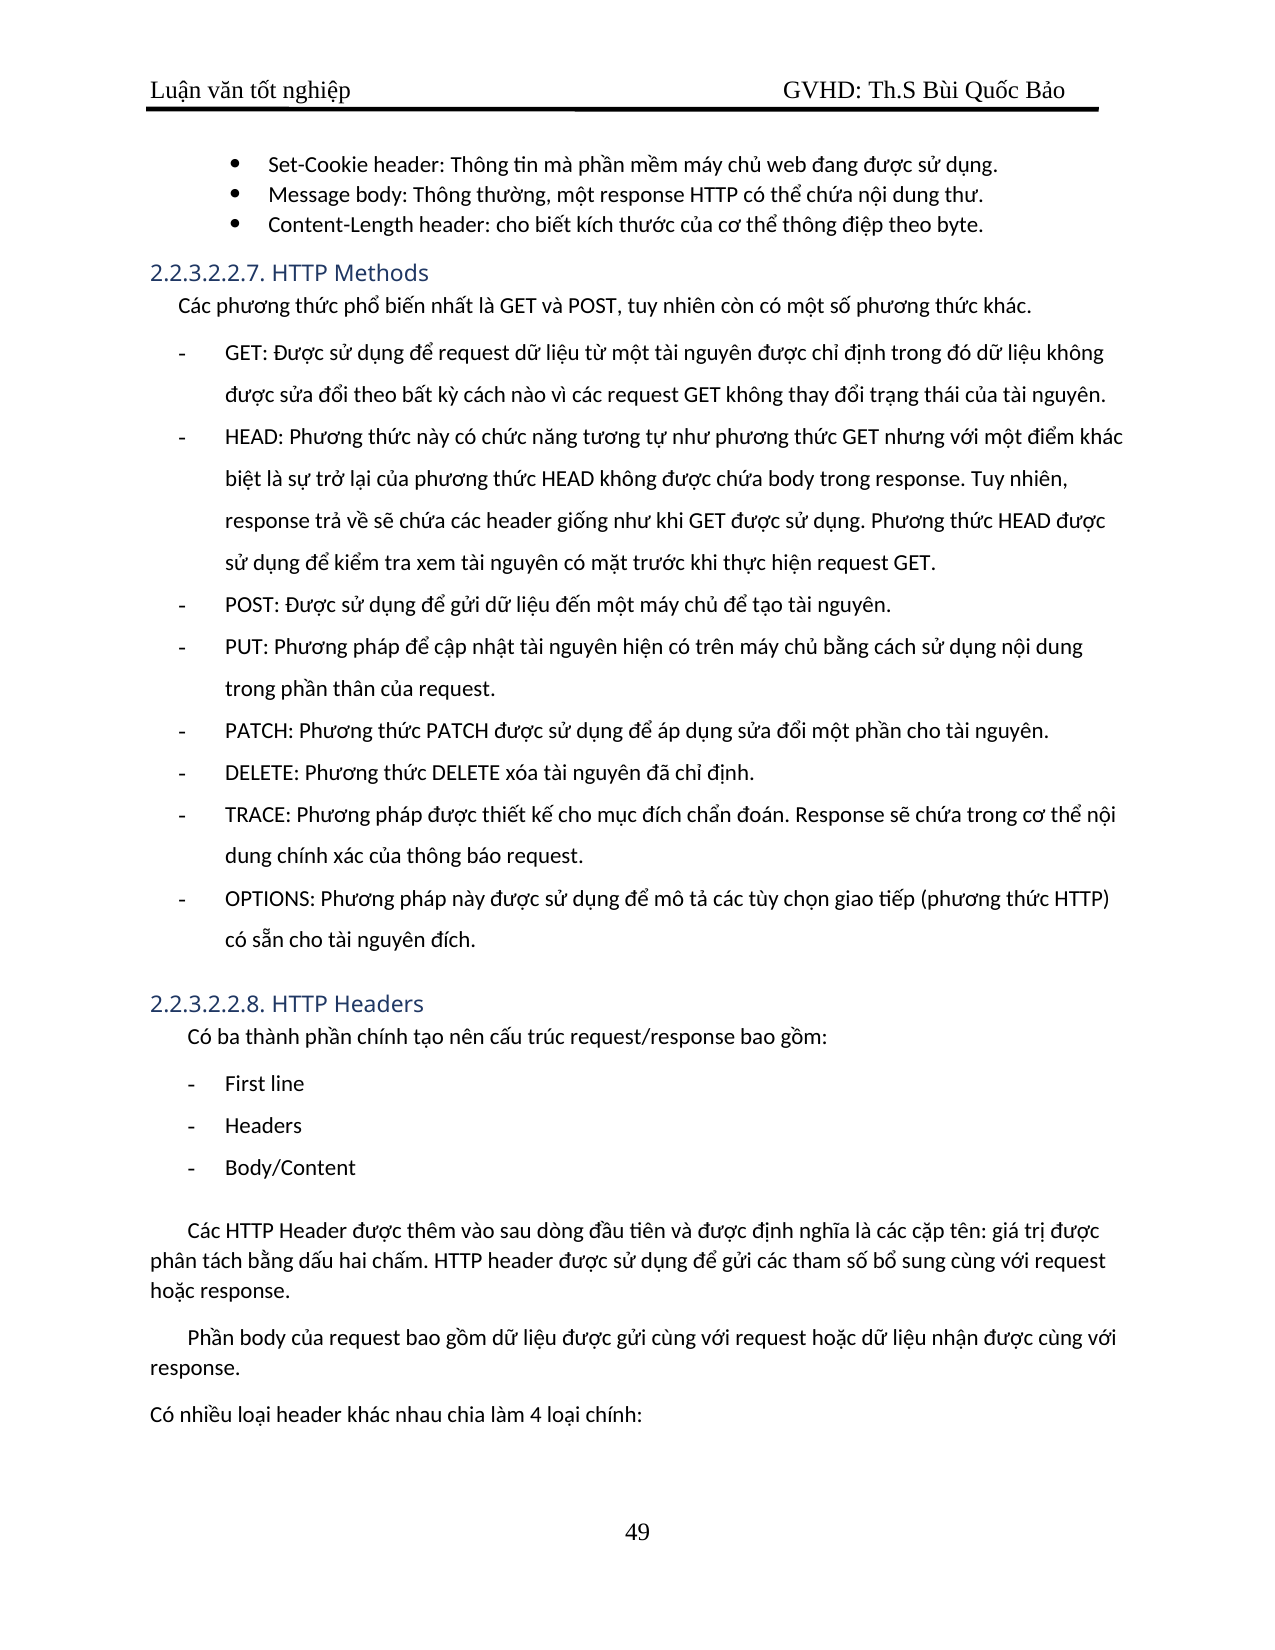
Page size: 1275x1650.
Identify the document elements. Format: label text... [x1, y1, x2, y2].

text Có ba thành phần chính tạo nên cấu trúc request/response bao gồm: [150, 1022, 1125, 1050]
list Body/Content [187, 1153, 1125, 1181]
list Headers [187, 1111, 1125, 1139]
text Các HTTP Header được thêm vào sau dòng đầu tiên và được định nghĩa là các cặp tên: giá trị được phân tách bằng dấu hai chấm. HTTP header được sử dụng để gửi các tham số bổ sung cùng với request hoặc response. [150, 1216, 1125, 1304]
subtitle 2.2.3.2.2.7. HTTP Methods [150, 257, 1125, 288]
list Message body: Thông thường, một response HTTP có thể chứa nội dung thư. [231, 180, 1125, 208]
list OPTIONS: Phương pháp này được sử dụng để mô tả các tùy chọn giao tiếp (phương thức HTTP) có sẵn cho tài nguyên đích. [178, 884, 1125, 954]
list GET: Được sử dụng để request dữ liệu từ một tài nguyên được chỉ định trong đó dữ liệu không được sửa đổi theo bất kỳ cách nào vì các request GET không thay đổi trạng thái của tài nguyên. [178, 338, 1125, 408]
text Các phương thức phổ biến nhất là GET và POST, tuy nhiên còn có một số phương thức khác. [150, 291, 1125, 319]
subtitle 2.2.3.2.2.8. HTTP Headers [150, 988, 1125, 1020]
list First line [187, 1069, 1125, 1097]
list Set-Cookie header: Thông tin mà phần mềm máy chủ web đang được sử dụng. [231, 150, 1125, 178]
list HEAD: Phương thức này có chức năng tương tự như phương thức GET nhưng với một điểm khác biệt là sự trở lại của phương thức HEAD không được chứa body trong response. Tuy nhiên, response trả về sẽ chứa các header giống như khi GET được sử dụng. Phương thức HEAD được sử dụng để kiểm tra xem tài nguyên có mặt trước khi thực hiện request GET. [178, 422, 1125, 576]
text Có nhiều loại header khác nhau chia làm 4 loại chính: [150, 1400, 1125, 1428]
list Content-Length header: cho biết kích thước của cơ thể thông điệp theo byte. [231, 210, 1125, 238]
text Phần body của request bao gồm dữ liệu được gửi cùng với request hoặc dữ liệu nhận được cùng với response. [150, 1323, 1125, 1381]
list POST: Được sử dụng để gửi dữ liệu đến một máy chủ để tạo tài nguyên. [178, 590, 1125, 618]
list PUT: Phương pháp để cập nhật tài nguyên hiện có trên máy chủ bằng cách sử dụng nội dung trong phần thân của request. [178, 632, 1125, 702]
list PATCH: Phương thức PATCH được sử dụng để áp dụng sửa đổi một phần cho tài nguyên. [178, 716, 1125, 744]
list DELETE: Phương thức DELETE xóa tài nguyên đã chỉ định. [178, 758, 1125, 786]
list TRACE: Phương pháp được thiết kế cho mục đích chẩn đoán. Response sẽ chứa trong cơ thể nội dung chính xác của thông báo request. [178, 800, 1125, 870]
